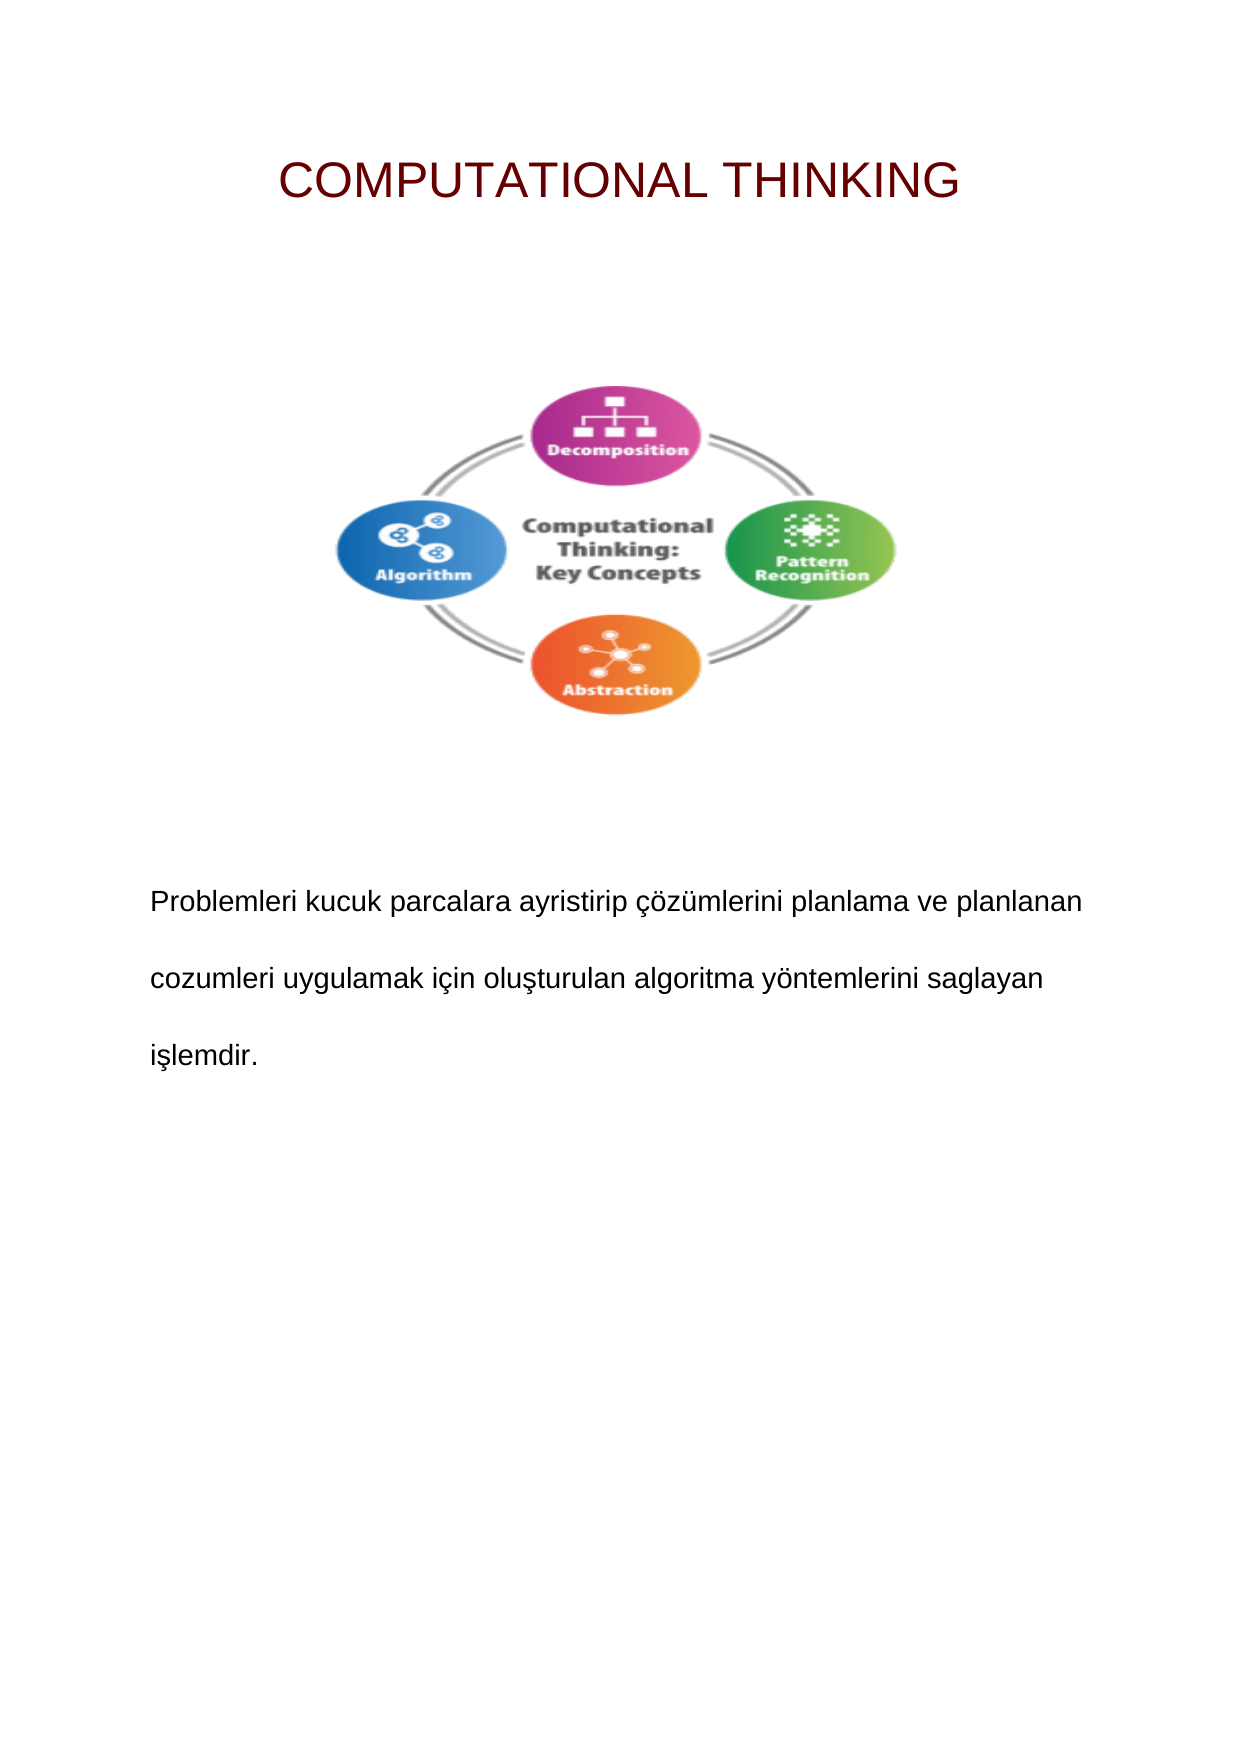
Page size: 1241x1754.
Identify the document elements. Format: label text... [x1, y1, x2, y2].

text COMPUTATIONAL THINKING [150, 150, 1090, 207]
text Problemleri kucuk parcalara ayristirip çözümlerini planlama ve planlanan [150, 883, 1090, 917]
picture [316, 386, 924, 726]
text işlemdir. [150, 1038, 1090, 1071]
text cozumleri uygulamak için oluşturulan algoritma yöntemlerini saglayan [150, 961, 1090, 994]
